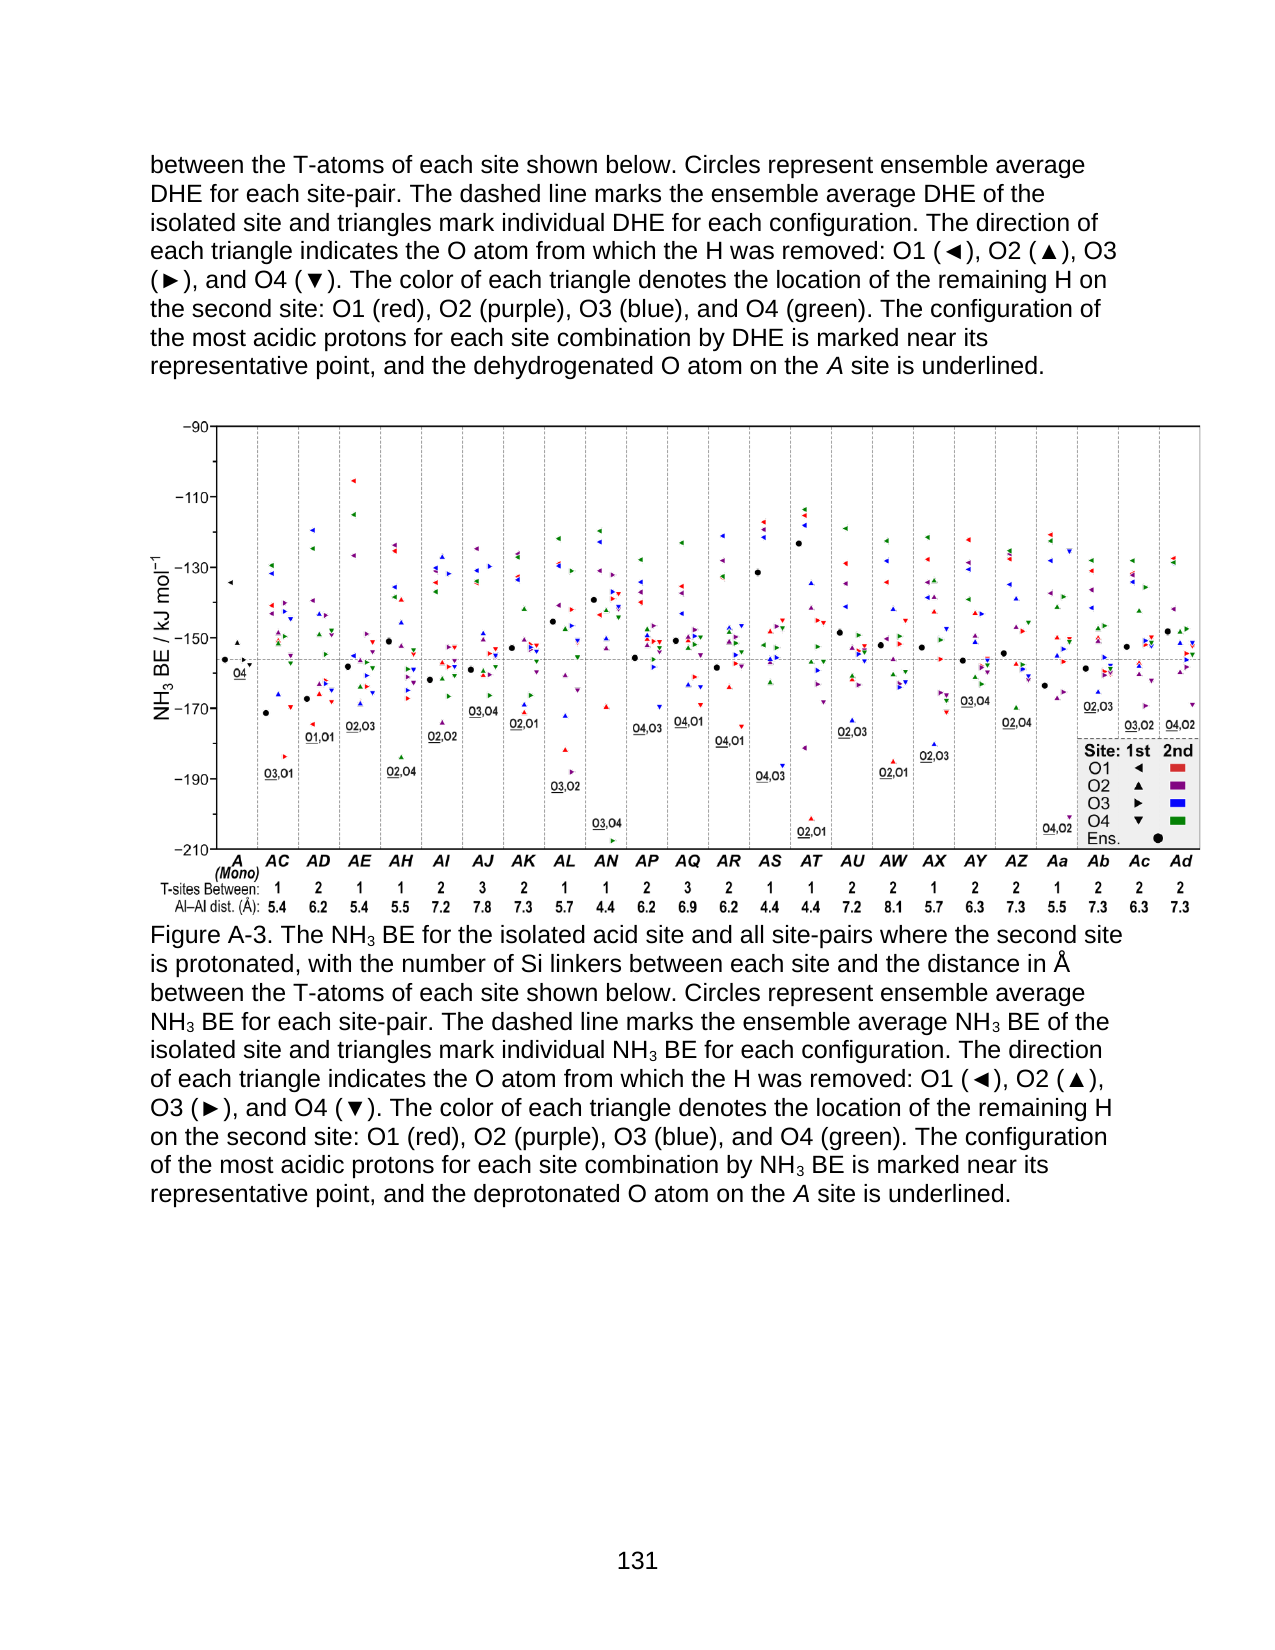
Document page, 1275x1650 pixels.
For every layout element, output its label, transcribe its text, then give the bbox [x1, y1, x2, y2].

picture [150, 421, 1200, 915]
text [150, 150, 1125, 380]
text Figure A-3. The NH3 BE for the isolated acid site and all site-pairs where the second site is protonated, with the number of Si linkers between each site and the distance in Å between the T-atoms of each site shown below. Circles represent ensemble average NH3 BE for each site-pair. The dashed line marks the ensemble average NH3 BE of the isolated site and triangles mark individual NH3 BE for each configuration. The direction of each triangle indicates the O atom from which the H was removed: O1 (◄), O2 (▲), O3 (►), and O4 (▼). The color of each triangle denotes the location of the remaining H on the second site: O1 (red), O2 (purple), O3 (blue), and O4 (green). The configuration of the most acidic protons for each site combination by NH3 BE is marked near its representative point, and the deprotonated O atom on the A site is underlined. [150, 921, 1125, 1208]
